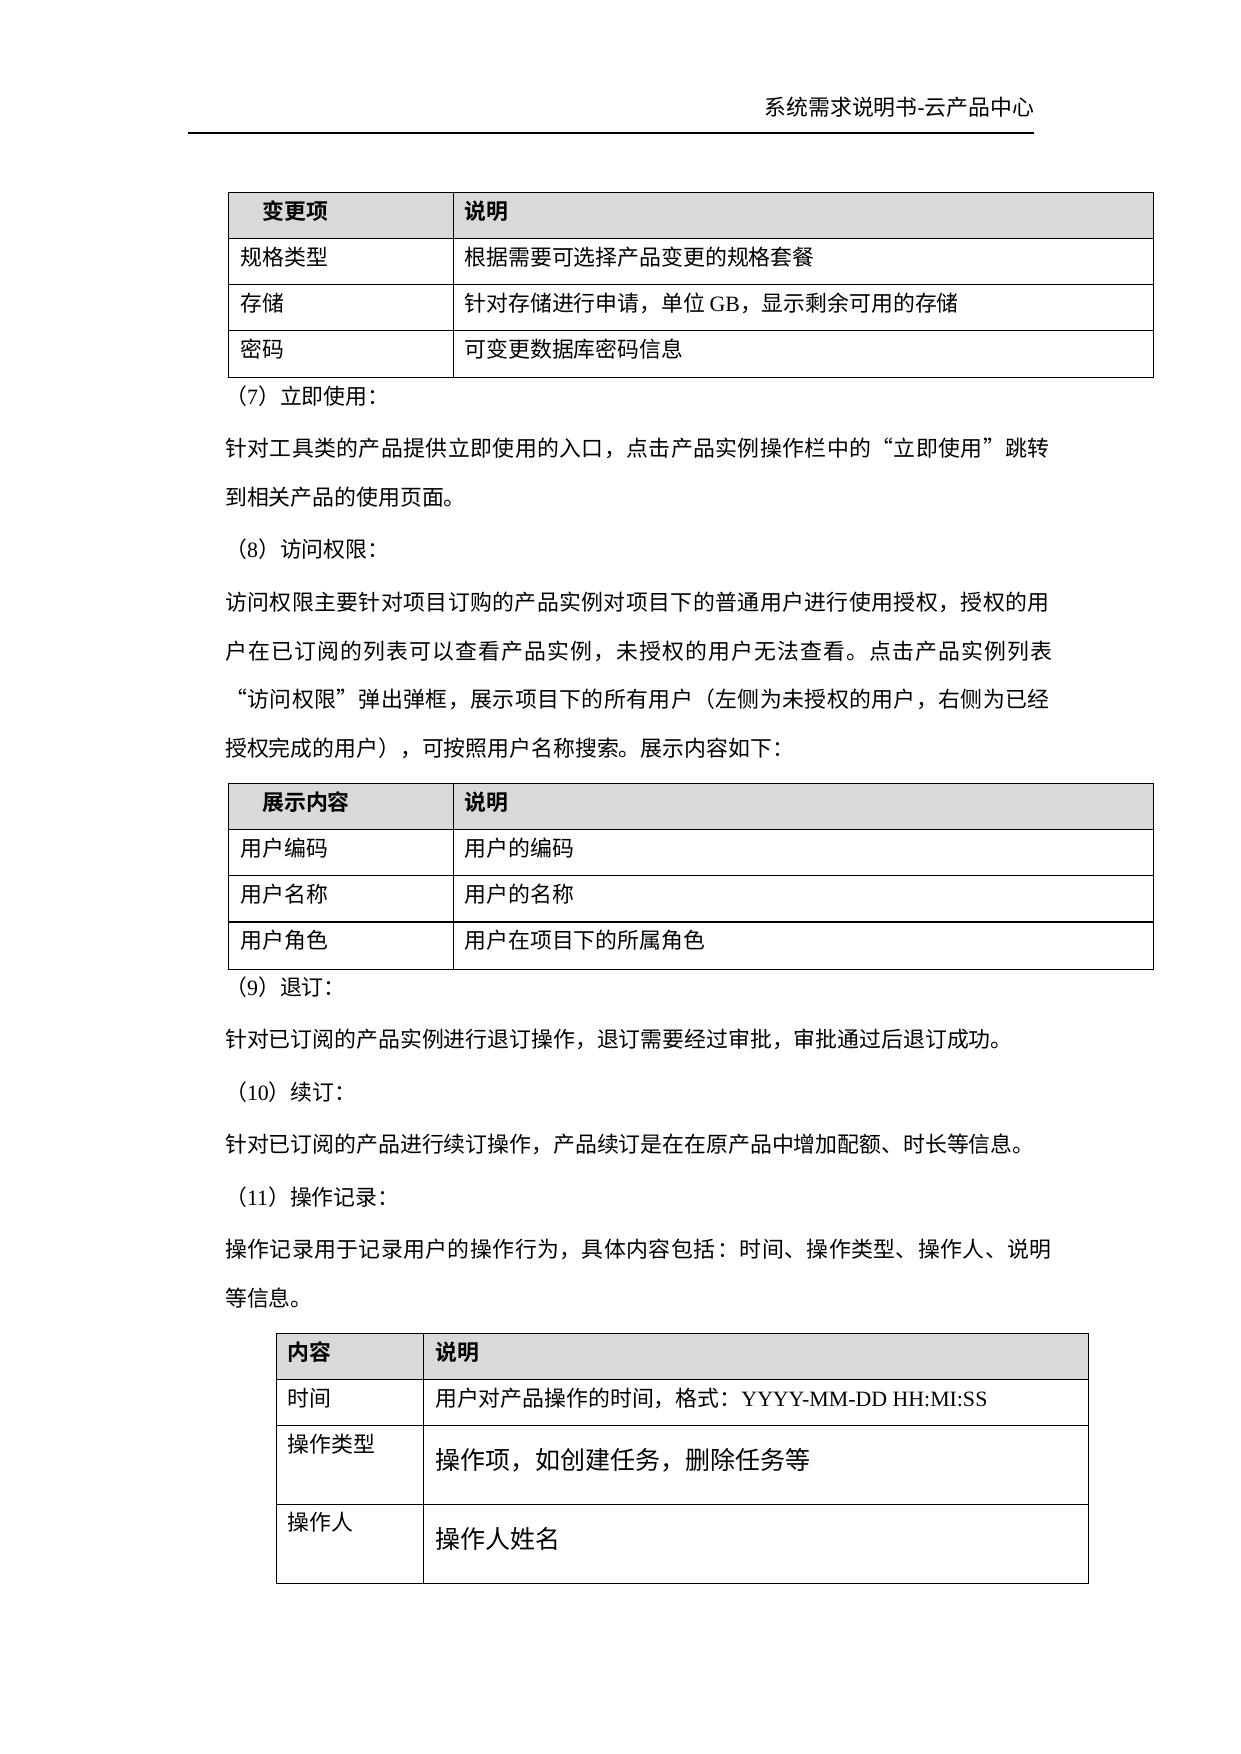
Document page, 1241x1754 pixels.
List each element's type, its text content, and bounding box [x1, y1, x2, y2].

table_cell 时间 [277, 1380, 423, 1425]
table_header 变更项 [229, 193, 453, 238]
table_cell 操作人 [277, 1505, 423, 1582]
table_cell 用户的编码 [454, 830, 1153, 875]
table_cell 操作类型 [277, 1426, 423, 1504]
table_cell 用户角色 [229, 923, 453, 968]
text 访问权限主要针对项目订购的产品实例对项目下的普通用户进行使用授权，授权的用户在已订阅的列表可以查看产品实例，未授权的用户无法查看。点击产品实例列表“访问权限”弹出弹框，展示项目下的所有用户（左侧为未授权的用户，右侧为已经授权完成的用户），可按照用户名称搜索。展示内容如下： [225, 584, 1053, 763]
text 针对工具类的产品提供立即使用的入口，点击产品实例操作栏中的“立即使用”跳转到相关产品的使用页面。 [225, 431, 1053, 512]
table_header 说明 [424, 1334, 1088, 1379]
table_cell 密码 [229, 331, 453, 377]
table_cell 用户名称 [229, 876, 453, 921]
table_cell 用户在项目下的所属角色 [454, 923, 1153, 968]
table_cell 根据需要可选择产品变更的规格套餐 [454, 239, 1153, 284]
table_cell 用户的名称 [454, 876, 1153, 921]
table_header 内容 [277, 1334, 423, 1379]
table_cell 操作人姓名 [424, 1505, 1088, 1582]
text （10）续订： [225, 1074, 1053, 1107]
table_header 说明 [454, 784, 1153, 829]
table_header 展示内容 [229, 784, 453, 829]
text 针对已订阅的产品实例进行退订操作，退订需要经过审批，审批通过后退订成功。 [225, 1022, 1053, 1054]
text （7）立即使用： [225, 378, 1053, 411]
text （11）操作记录： [225, 1179, 1053, 1212]
table_cell 针对存储进行申请，单位GB，显示剩余可用的存储 [454, 285, 1153, 330]
table_cell 用户对产品操作的时间，格式：YYYY-MM-DD HH:MI:SS [424, 1380, 1088, 1425]
table_cell 操作项，如创建任务，删除任务等 [424, 1426, 1088, 1504]
table_cell 可变更数据库密码信息 [454, 331, 1153, 377]
table_cell 用户编码 [229, 830, 453, 875]
text （8）访问权限： [225, 532, 1053, 564]
table_cell 存储 [229, 285, 453, 330]
text （9）退订： [225, 969, 1053, 1002]
text 针对已订阅的产品进行续订操作，产品续订是在在原产品中增加配额、时长等信息。 [225, 1127, 1053, 1159]
table_header 说明 [454, 193, 1153, 238]
text 操作记录用于记录用户的操作行为，具体内容包括：时间、操作类型、操作人、说明等信息。 [225, 1232, 1053, 1313]
table_cell 规格类型 [229, 239, 453, 284]
